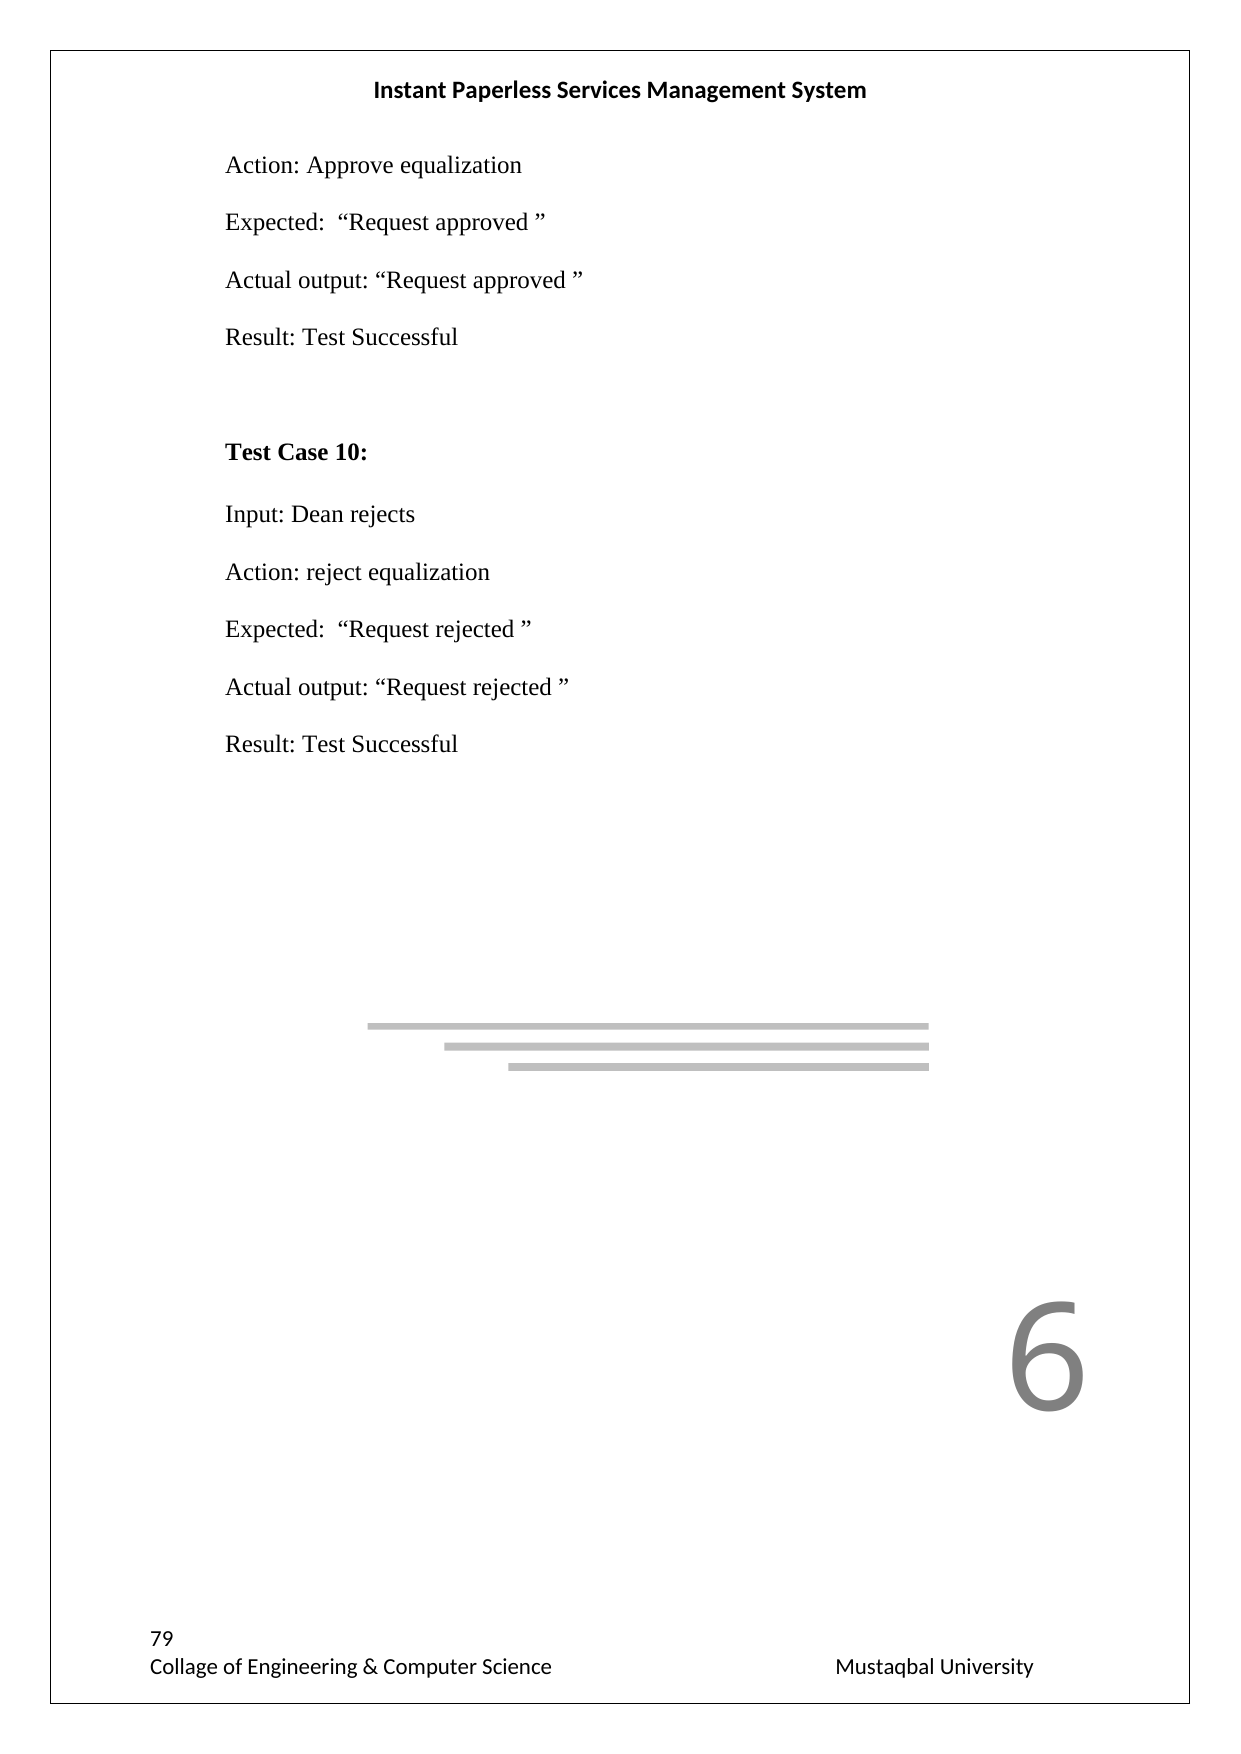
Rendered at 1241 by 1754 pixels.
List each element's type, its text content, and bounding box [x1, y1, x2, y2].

list Actual output: “Request approved ” [225, 265, 1090, 294]
list Result: Test Successful [225, 322, 1090, 351]
subtitle 6 [150, 1250, 1090, 1455]
list Input: Dean rejects [225, 499, 1090, 528]
list Actual output: “Request rejected ” [225, 672, 1090, 701]
list Test Case 10: [225, 437, 1090, 466]
list Action: Approve equalization [225, 150, 1090, 179]
list Action: reject equalization [225, 557, 1090, 586]
list Expected: “Request rejected ” [225, 614, 1090, 643]
list Result: Test Successful [225, 729, 1090, 758]
list Expected: “Request approved ” [225, 207, 1090, 236]
